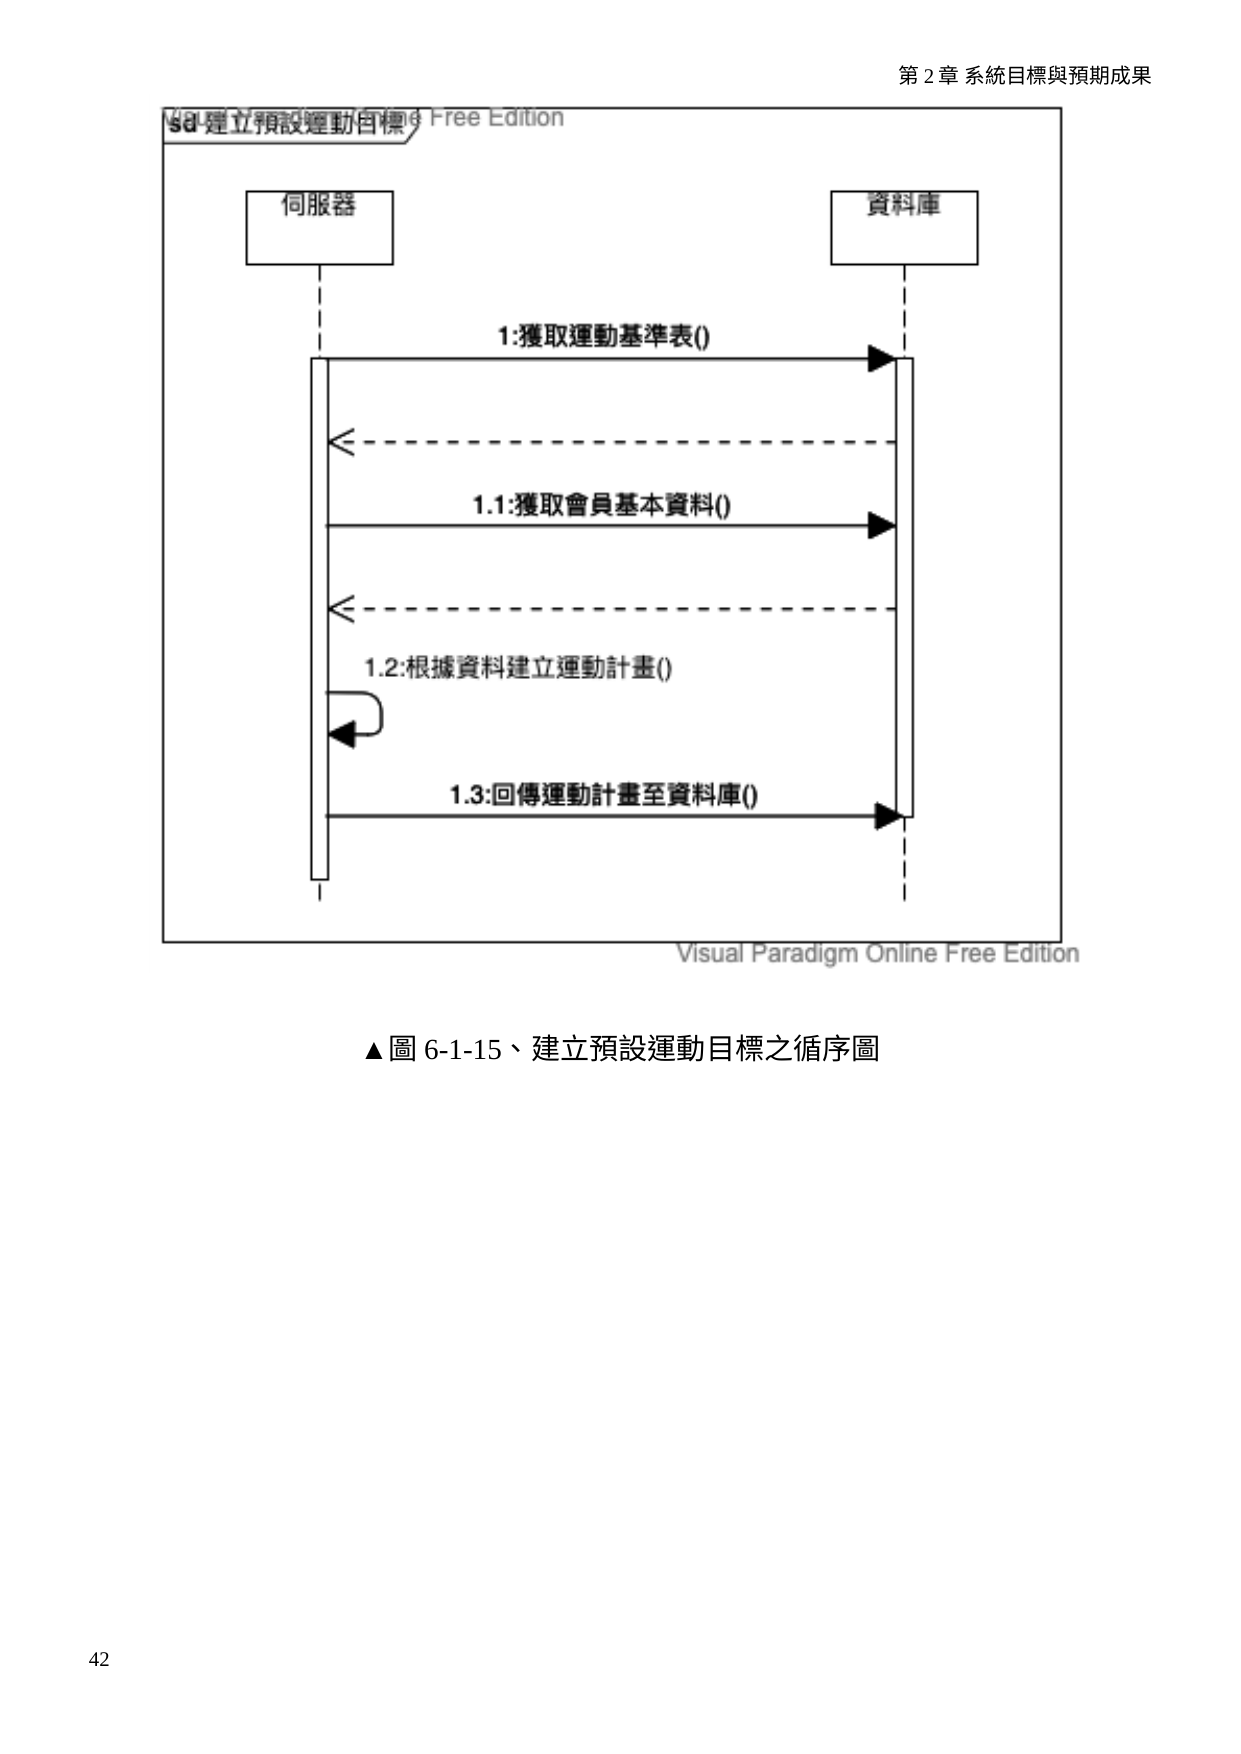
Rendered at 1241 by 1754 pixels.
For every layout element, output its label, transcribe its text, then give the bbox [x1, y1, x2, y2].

picture [148, 94, 1092, 973]
